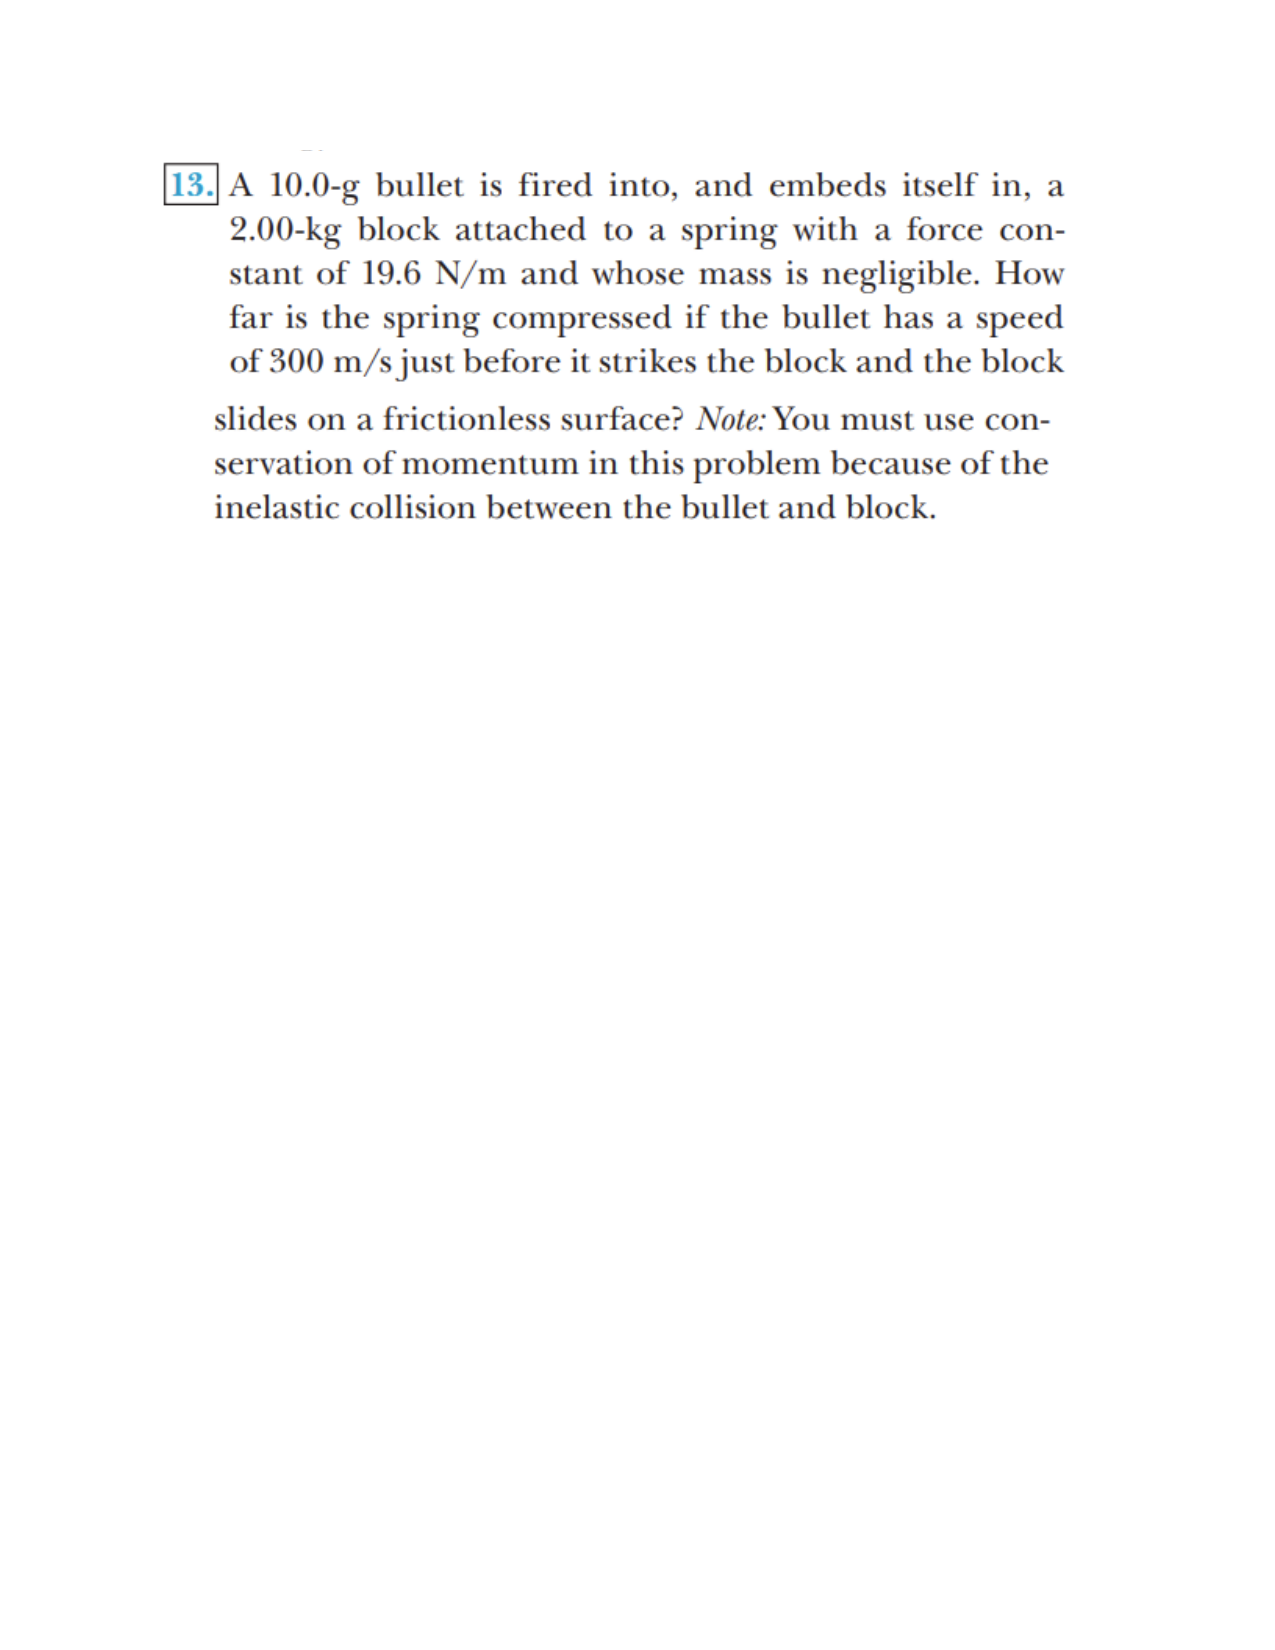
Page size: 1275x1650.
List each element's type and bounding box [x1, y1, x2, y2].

picture [150, 389, 1088, 531]
picture [150, 150, 1113, 388]
